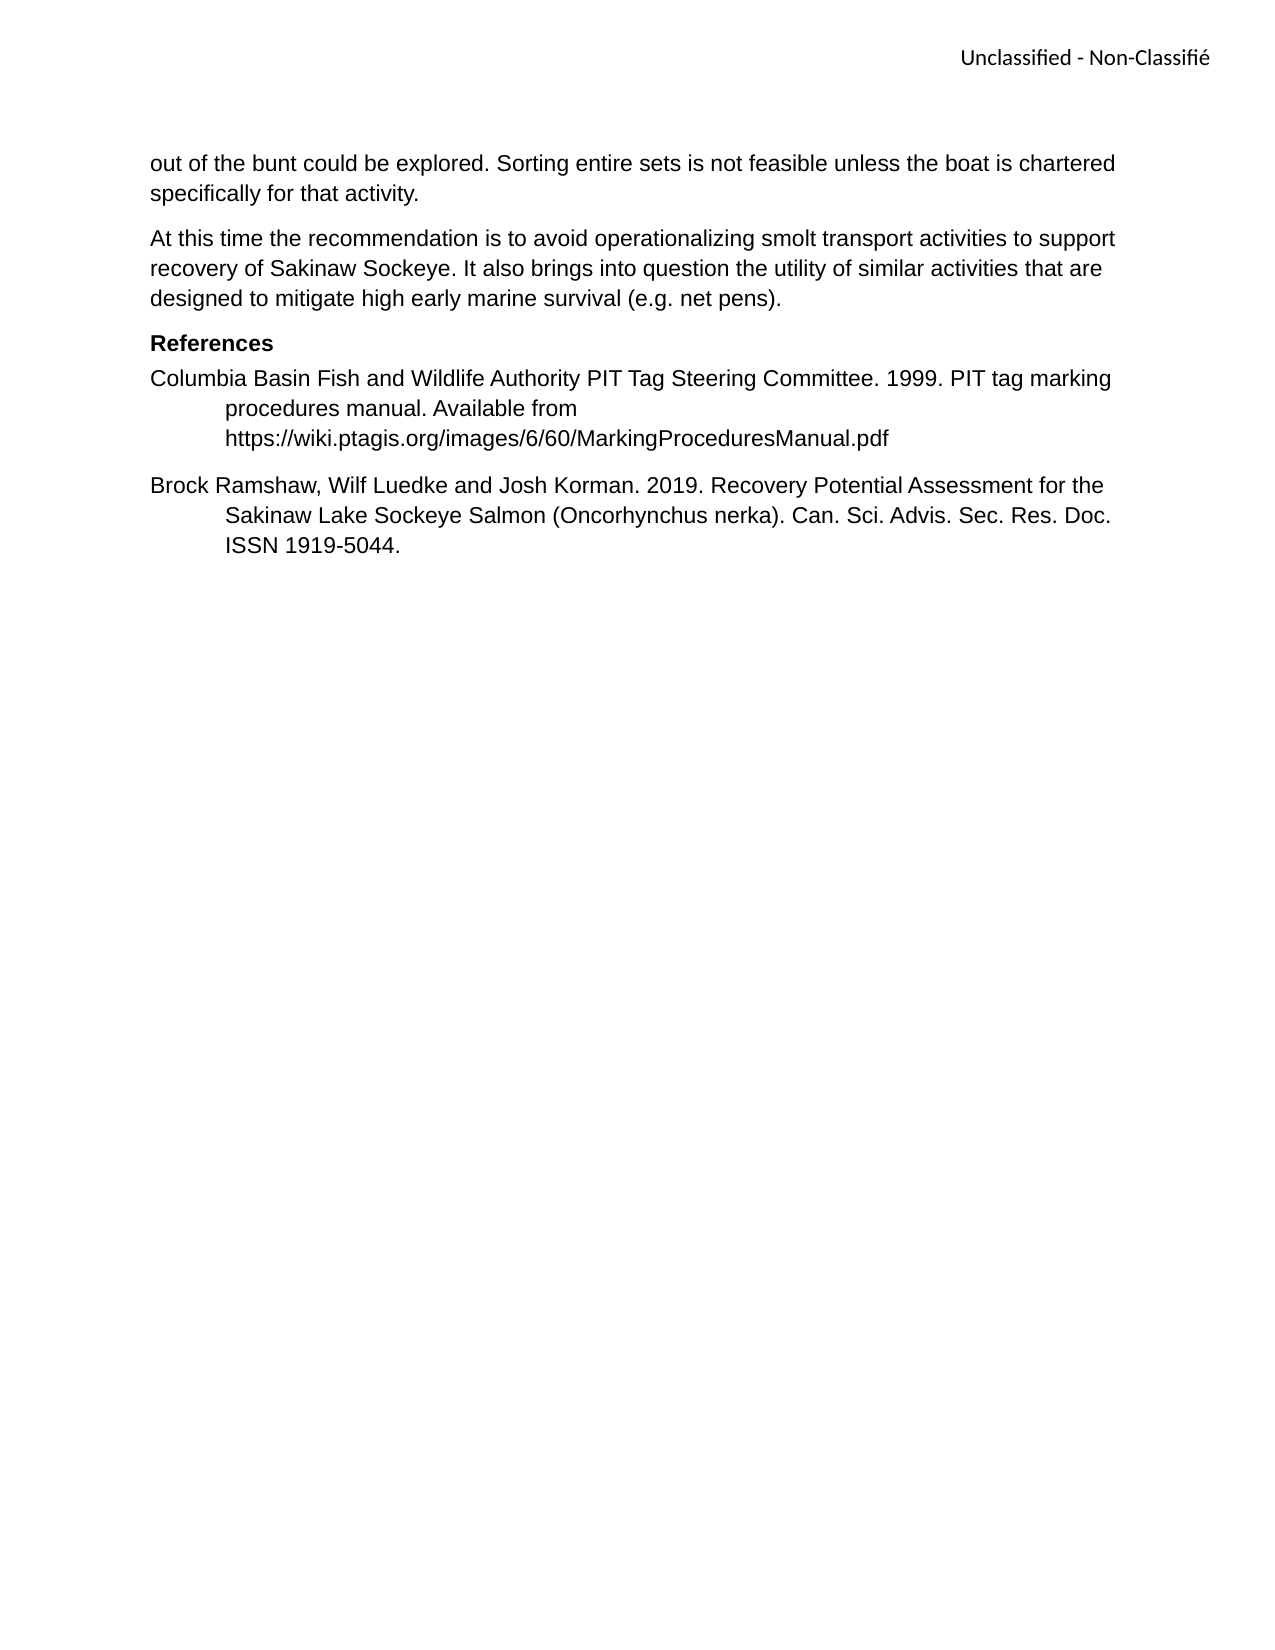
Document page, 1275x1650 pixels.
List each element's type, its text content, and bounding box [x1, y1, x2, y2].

text Columbia Basin Fish and Wildlife Authority PIT Tag Steering Committee. 1999. PIT tag marking procedures manual. Available from https://wiki.ptagis.org/images/6/60/MarkingProceduresManual.pdf [150, 364, 1125, 451]
text At this time the recommendation is to avoid operationalizing smolt transport activities to support recovery of Sakinaw Sockeye. It also brings into question the utility of similar activities that are designed to mitigate high early marine survival (e.g. net pens). [150, 225, 1125, 312]
text Brock Ramshaw, Wilf Luedke and Josh Korman. 2019. Recovery Potential Assessment for the Sakinaw Lake Sockeye Salmon (Oncorhynchus nerka). Can. Sci. Advis. Sec. Res. Doc. ISSN 1919-5044. [150, 472, 1125, 559]
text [150, 150, 1125, 207]
subtitle References [150, 330, 1125, 357]
